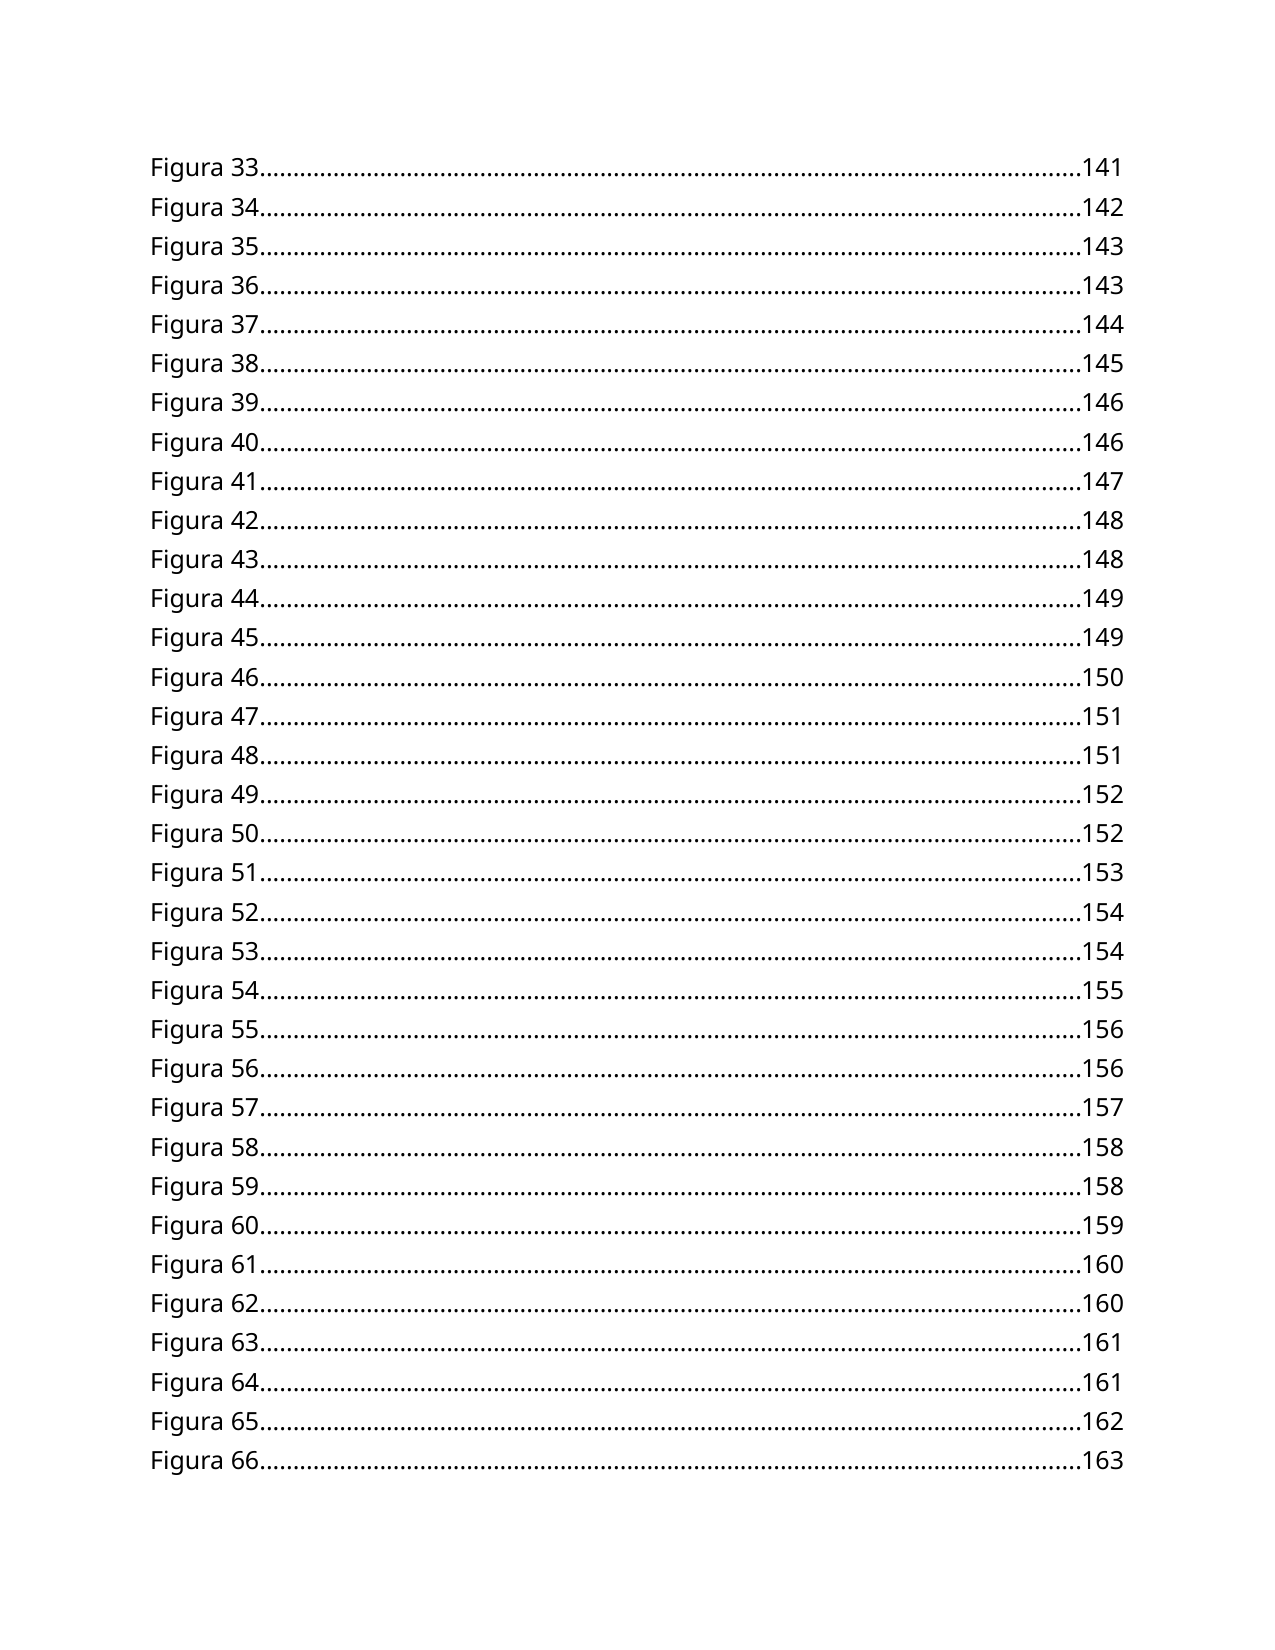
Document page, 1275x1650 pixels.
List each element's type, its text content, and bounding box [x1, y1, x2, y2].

text Figura 66 163 [150, 1442, 1125, 1477]
text Figura 52 154 [150, 894, 1125, 928]
text Figura 42 148 [150, 502, 1125, 537]
text Figura 46 150 [150, 659, 1125, 693]
text Figura 56 156 [150, 1051, 1125, 1085]
text Figura 50 152 [150, 816, 1125, 850]
text Figura 65 162 [150, 1403, 1125, 1437]
text Figura 58 158 [150, 1129, 1125, 1163]
text Figura 35 143 [150, 228, 1125, 262]
text Figura 49 152 [150, 777, 1125, 811]
text Figura 43 148 [150, 542, 1125, 576]
text Figura 63 161 [150, 1325, 1125, 1359]
text Figura 40 146 [150, 424, 1125, 458]
text Figura 51 153 [150, 855, 1125, 889]
text Figura 41 147 [150, 463, 1125, 497]
text Figura 60 159 [150, 1207, 1125, 1242]
text Figura 37 144 [150, 307, 1125, 341]
text Figura 64 161 [150, 1364, 1125, 1398]
text Figura 54 155 [150, 972, 1125, 1007]
text Figura 57 157 [150, 1090, 1125, 1124]
text Figura 39 146 [150, 385, 1125, 419]
text Figura 44 149 [150, 581, 1125, 615]
text Figura 34 142 [150, 189, 1125, 223]
text Figura 59 158 [150, 1168, 1125, 1202]
text Figura 61 160 [150, 1247, 1125, 1281]
text Figura 48 151 [150, 737, 1125, 772]
text Figura 47 151 [150, 698, 1125, 732]
text Figura 36 143 [150, 267, 1125, 302]
text Figura 45 149 [150, 620, 1125, 654]
text Figura 33 141 [150, 150, 1125, 184]
text Figura 38 145 [150, 346, 1125, 380]
text Figura 55 156 [150, 1012, 1125, 1046]
text Figura 62 160 [150, 1286, 1125, 1320]
text Figura 53 154 [150, 933, 1125, 967]
